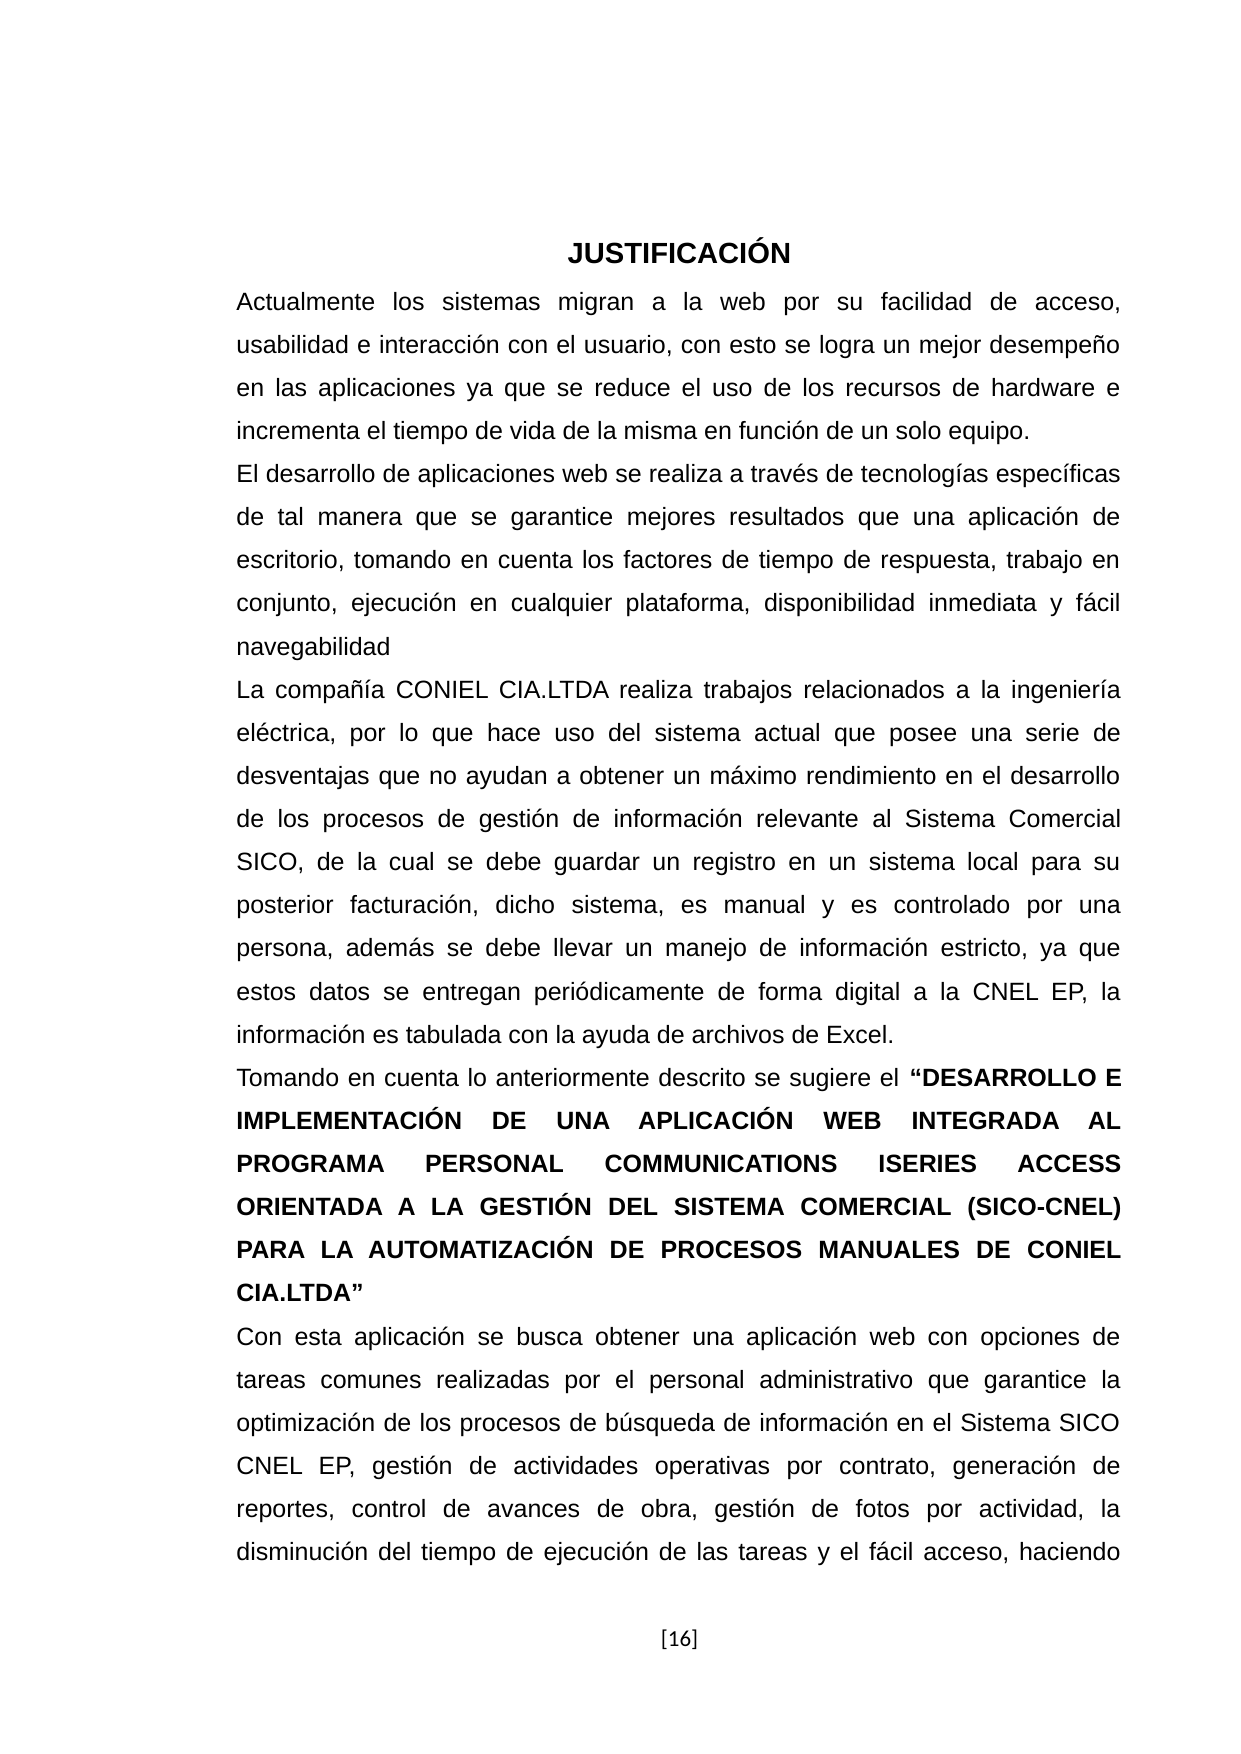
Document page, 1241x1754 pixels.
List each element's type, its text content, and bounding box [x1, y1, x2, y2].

text La compañía CONIEL CIA.LTDA realiza trabajos relacionados a la ingeniería eléctrica, por lo que hace uso del sistema actual que posee una serie de desventajas que no ayudan a obtener un máximo rendimiento en el desarrollo de los procesos de gestión de información relevante al Sistema Comercial SICO, de la cual se debe guardar un registro en un sistema local para su posterior facturación, dicho sistema, es manual y es controlado por una persona, además se debe llevar un manejo de información estricto, ya que estos datos se entregan periódicamente de forma digital a la CNEL EP, la información es tabulada con la ayuda de archivos de Excel. [236, 675, 1122, 1048]
text Actualmente los sistemas migran a la web por su facilidad de acceso, usabilidad e interacción con el usuario, con esto se logra un mejor desempeño en las aplicaciones ya que se reduce el uso de los recursos de hardware e incrementa el tiempo de vida de la misma en función de un solo equipo. [236, 287, 1122, 445]
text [236, 1322, 1122, 1566]
text JUSTIFICACIÓN [236, 236, 1122, 270]
text El desarrollo de aplicaciones web se realiza a través de tecnologías específicas de tal manera que se garantice mejores resultados que una aplicación de escritorio, tomando en cuenta los factores de tiempo de respuesta, trabajo en conjunto, ejecución en cualquier plataforma, disponibilidad inmediata y fácil navegabilidad [236, 459, 1122, 660]
text Tomando en cuenta lo anteriormente descrito se sugiere el “DESARROLLO E IMPLEMENTACIÓN DE UNA APLICACIÓN WEB INTEGRADA AL PROGRAMA PERSONAL COMMUNICATIONS ISERIES ACCESS ORIENTADA A LA GESTIÓN DEL SISTEMA COMERCIAL (SICO-CNEL) PARA LA AUTOMATIZACIÓN DE PROCESOS MANUALES DE CONIEL CIA.LTDA” [236, 1063, 1122, 1307]
